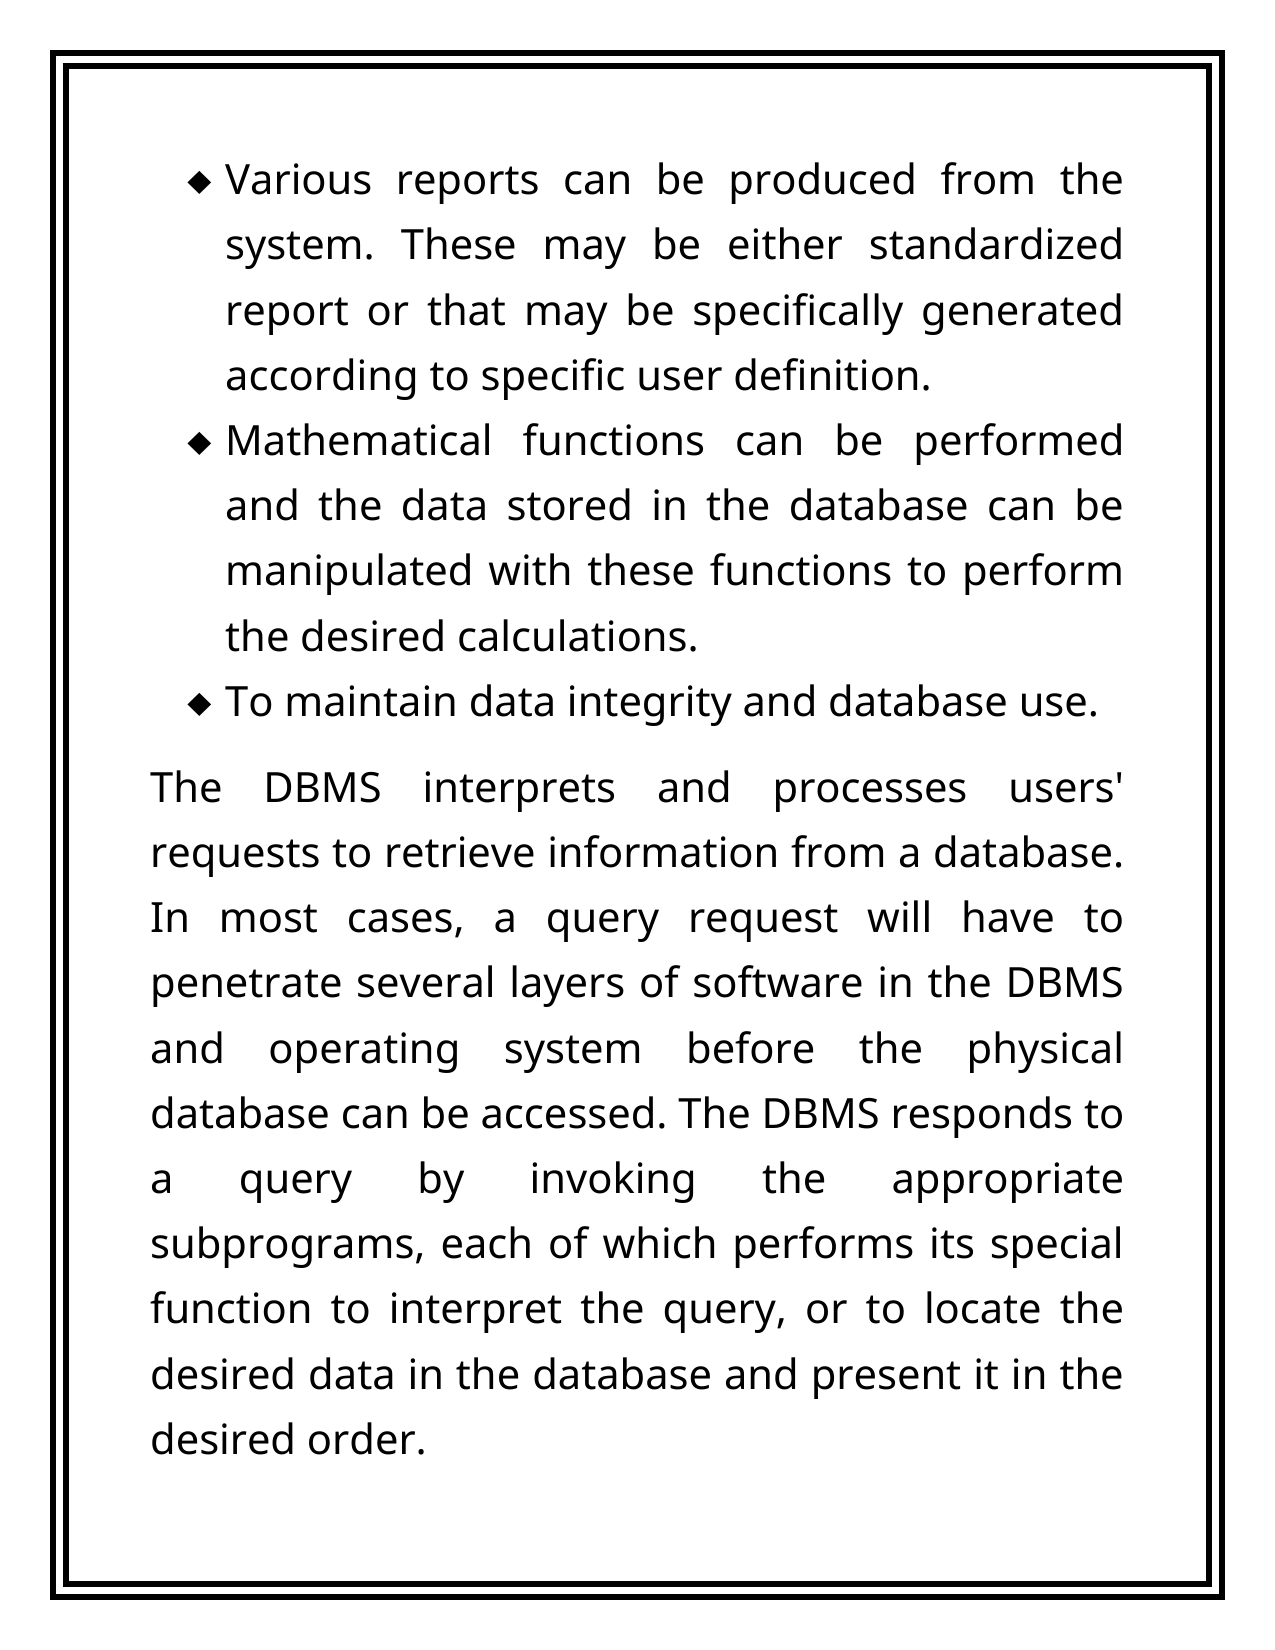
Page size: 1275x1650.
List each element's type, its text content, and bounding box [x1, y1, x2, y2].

list Various reports can be produced from the system. These may be either standardized report or that may be specifically generated according to specific user definition. [187, 150, 1125, 402]
text The DBMS interprets and processes users' requests to retrieve information from a database. In most cases, a query request will have to penetrate several layers of software in the DBMS and operating system before the physical database can be accessed. The DBMS responds to a query by invoking the appropriate subprograms, each of which performs its special function to interpret the query, or to locate the desired data in the database and present it in the desired order. [150, 758, 1125, 1467]
list To maintain data integrity and database use. [187, 672, 1125, 728]
list Mathematical functions can be performed and the data stored in the database can be manipulated with these functions to perform the desired calculations. [187, 411, 1125, 663]
